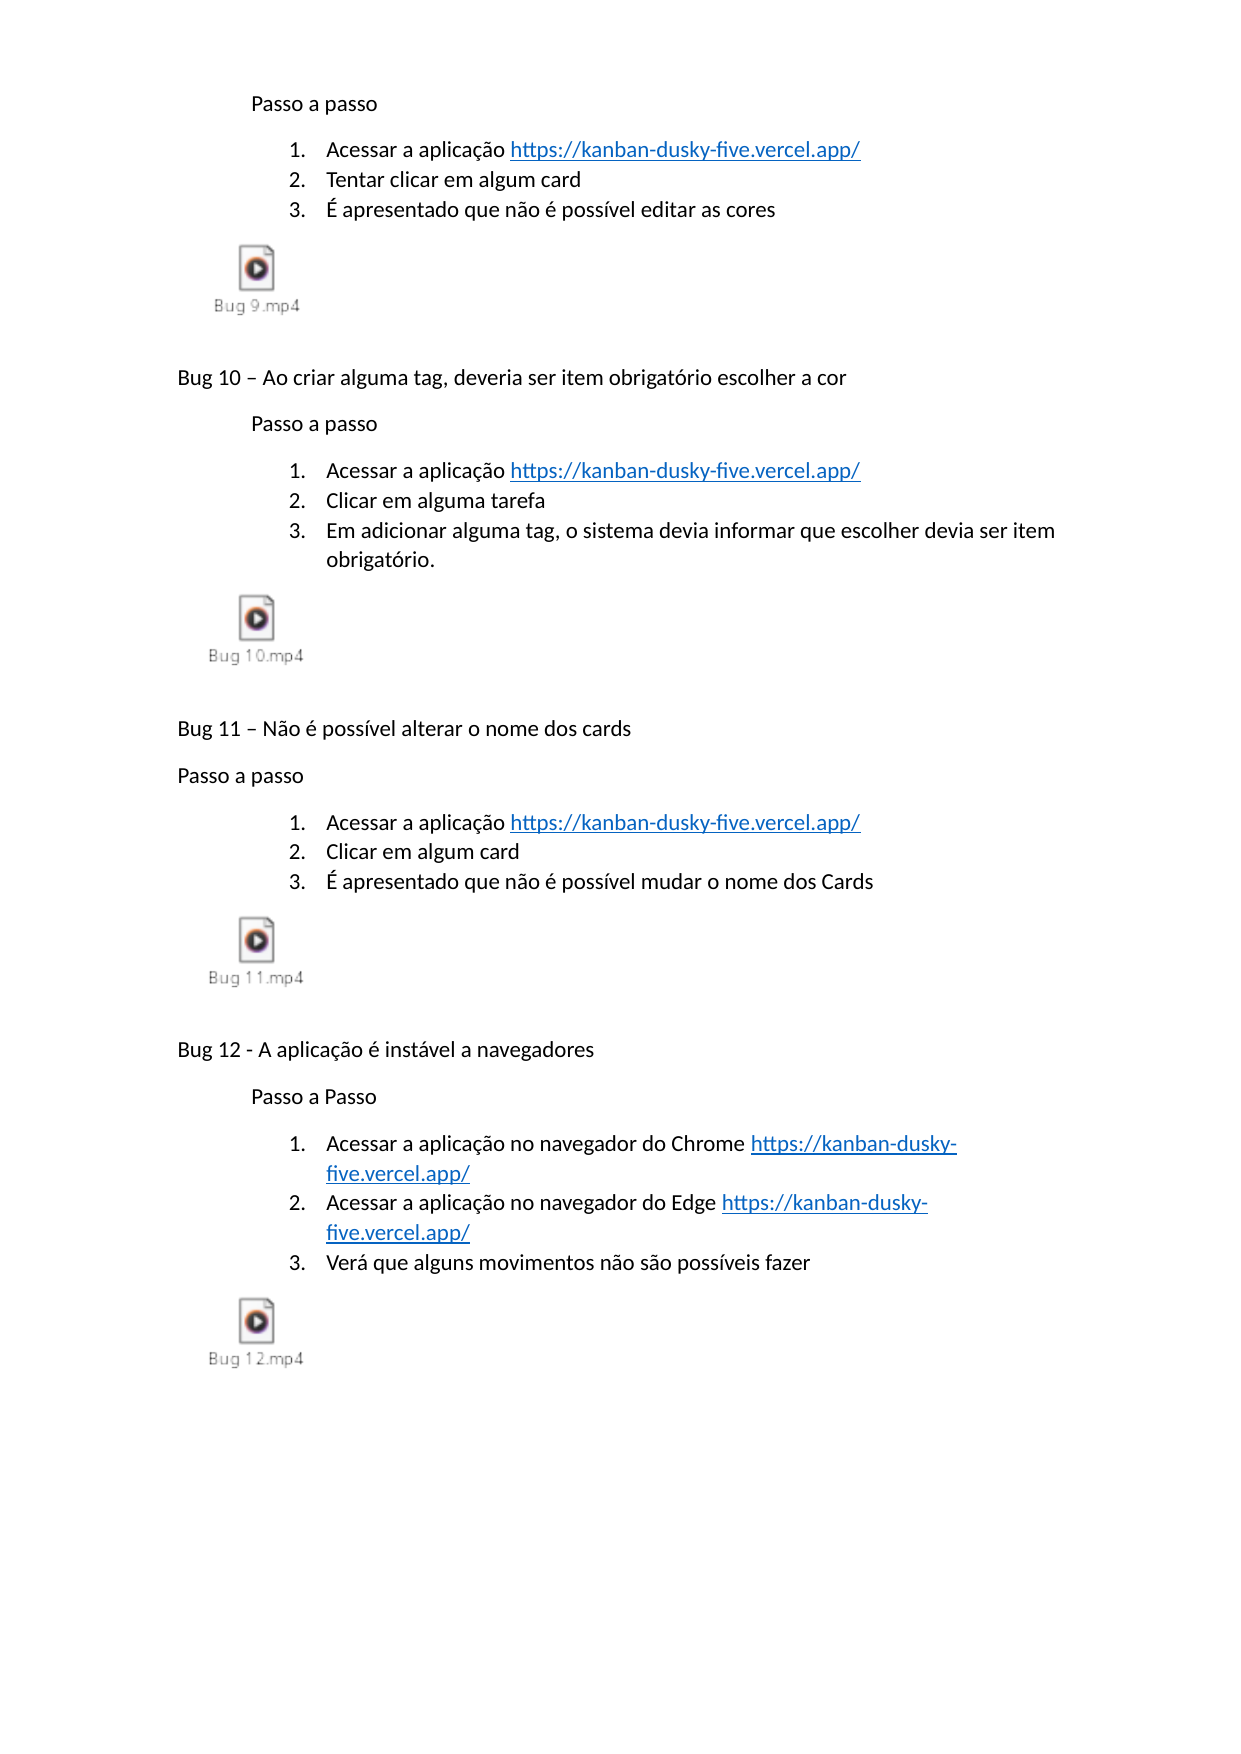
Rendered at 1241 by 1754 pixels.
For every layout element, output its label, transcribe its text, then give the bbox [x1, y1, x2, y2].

text Passo a passo [177, 89, 1063, 117]
text Bug 12 - A aplicação é instável a navegadores [177, 1035, 1063, 1063]
text Passo a Passo [177, 1082, 1063, 1110]
list Clicar em algum card [288, 837, 1063, 865]
text Passo a passo [177, 761, 1063, 789]
list Clicar em alguma tarefa [288, 486, 1063, 514]
list É apresentado que não é possível editar as cores [288, 195, 1063, 223]
list Acessar a aplicação https://kanban-dusky-five.vercel.app/ [288, 456, 1063, 484]
text Bug 10 – Ao criar alguma tag, deveria ser item obrigatório escolher a cor [177, 363, 1063, 391]
list Acessar a aplicação https://kanban-dusky-five.vercel.app/ [288, 808, 1063, 836]
list É apresentado que não é possível mudar o nome dos Cards [288, 867, 1063, 895]
list Acessar a aplicação no navegador do Chrome https://kanban-dusky-five.vercel.app/ [288, 1129, 1063, 1187]
text Passo a passo [177, 409, 1063, 438]
list Tentar clicar em algum card [288, 165, 1063, 193]
list Em adicionar alguma tag, o sistema devia informar que escolher devia ser item obrigatório. [288, 516, 1063, 573]
list Verá que alguns movimentos não são possíveis fazer [288, 1248, 1063, 1276]
text Bug 11 – Não é possível alterar o nome dos cards [177, 714, 1063, 742]
list Acessar a aplicação no navegador do Edge https://kanban-dusky-five.vercel.app/ [288, 1188, 1063, 1246]
list Acessar a aplicação https://kanban-dusky-five.vercel.app/ [288, 136, 1063, 163]
